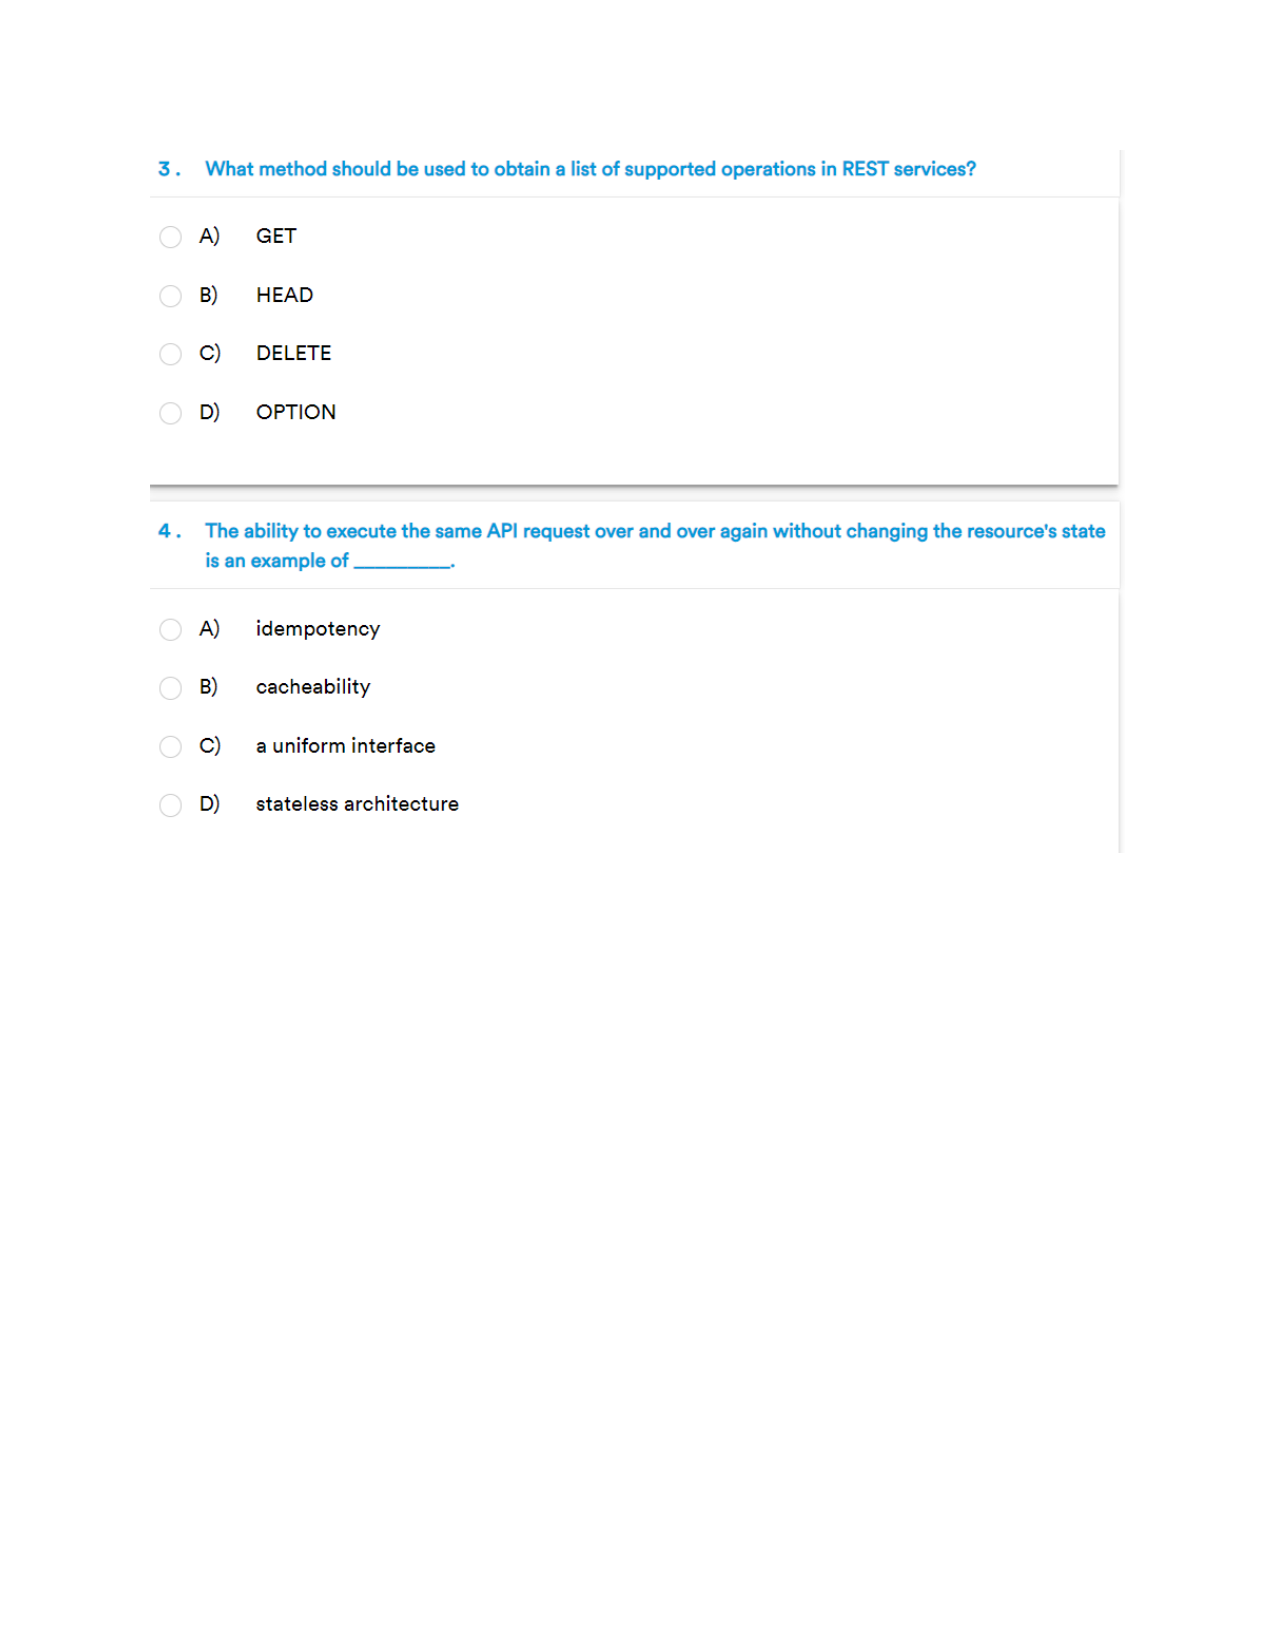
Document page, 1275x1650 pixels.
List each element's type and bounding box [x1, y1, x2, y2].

picture [150, 150, 1125, 853]
